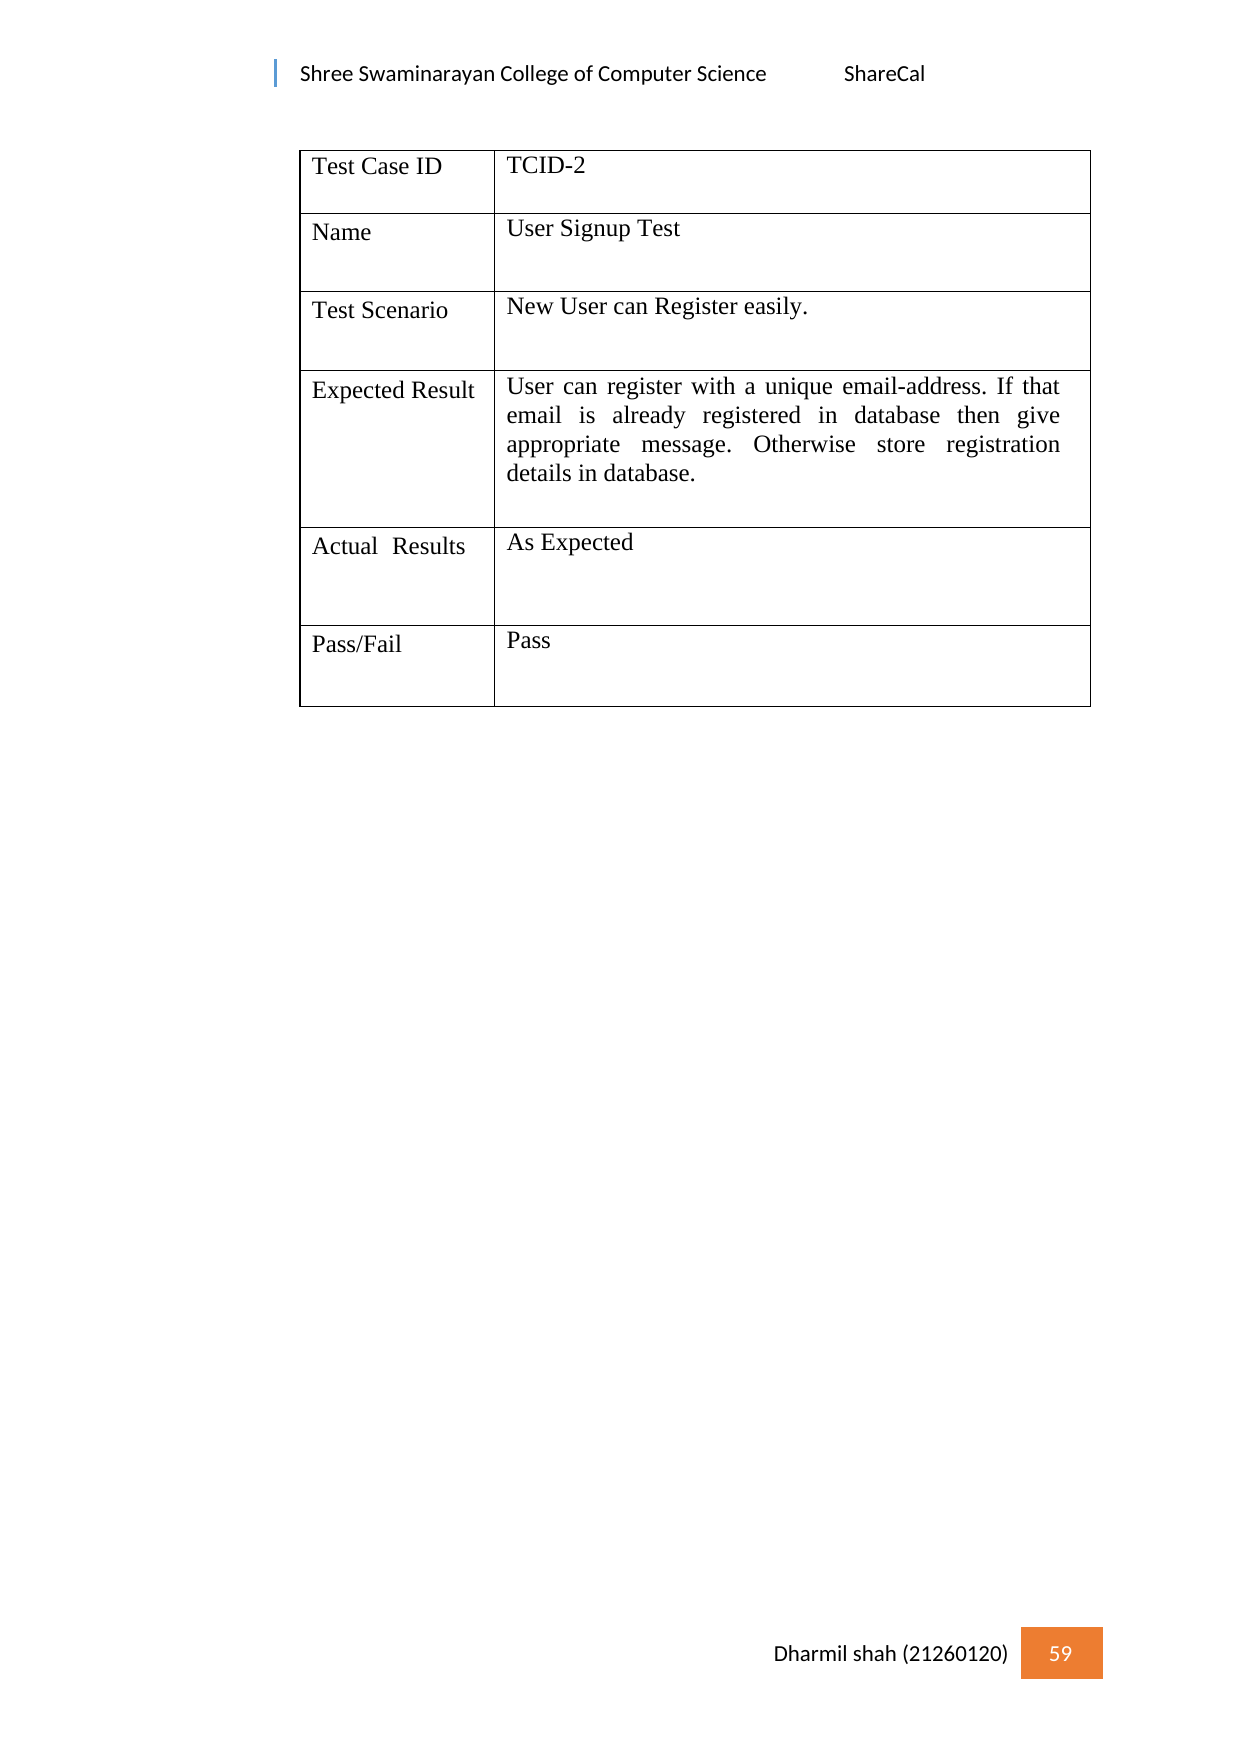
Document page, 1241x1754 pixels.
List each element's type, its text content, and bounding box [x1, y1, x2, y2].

table_cell Actual Results [301, 528, 494, 625]
table_cell User Signup Test [495, 214, 1090, 291]
table_cell Pass/Fail [301, 626, 494, 706]
table_cell Pass [495, 626, 1090, 706]
table_cell New User can Register easily. [495, 292, 1090, 370]
table_cell User can register with a unique email-address. If that email is already registered in database then give appropriate message. Otherwise store registration details in database. [495, 371, 1090, 527]
table_cell Name [301, 214, 494, 291]
table_header Test Case ID [301, 151, 494, 213]
table_cell Test Scenario [301, 292, 494, 370]
table_cell Expected Result [301, 371, 494, 527]
table_header TCID-2 [495, 151, 1090, 213]
table_cell As Expected [495, 528, 1090, 625]
